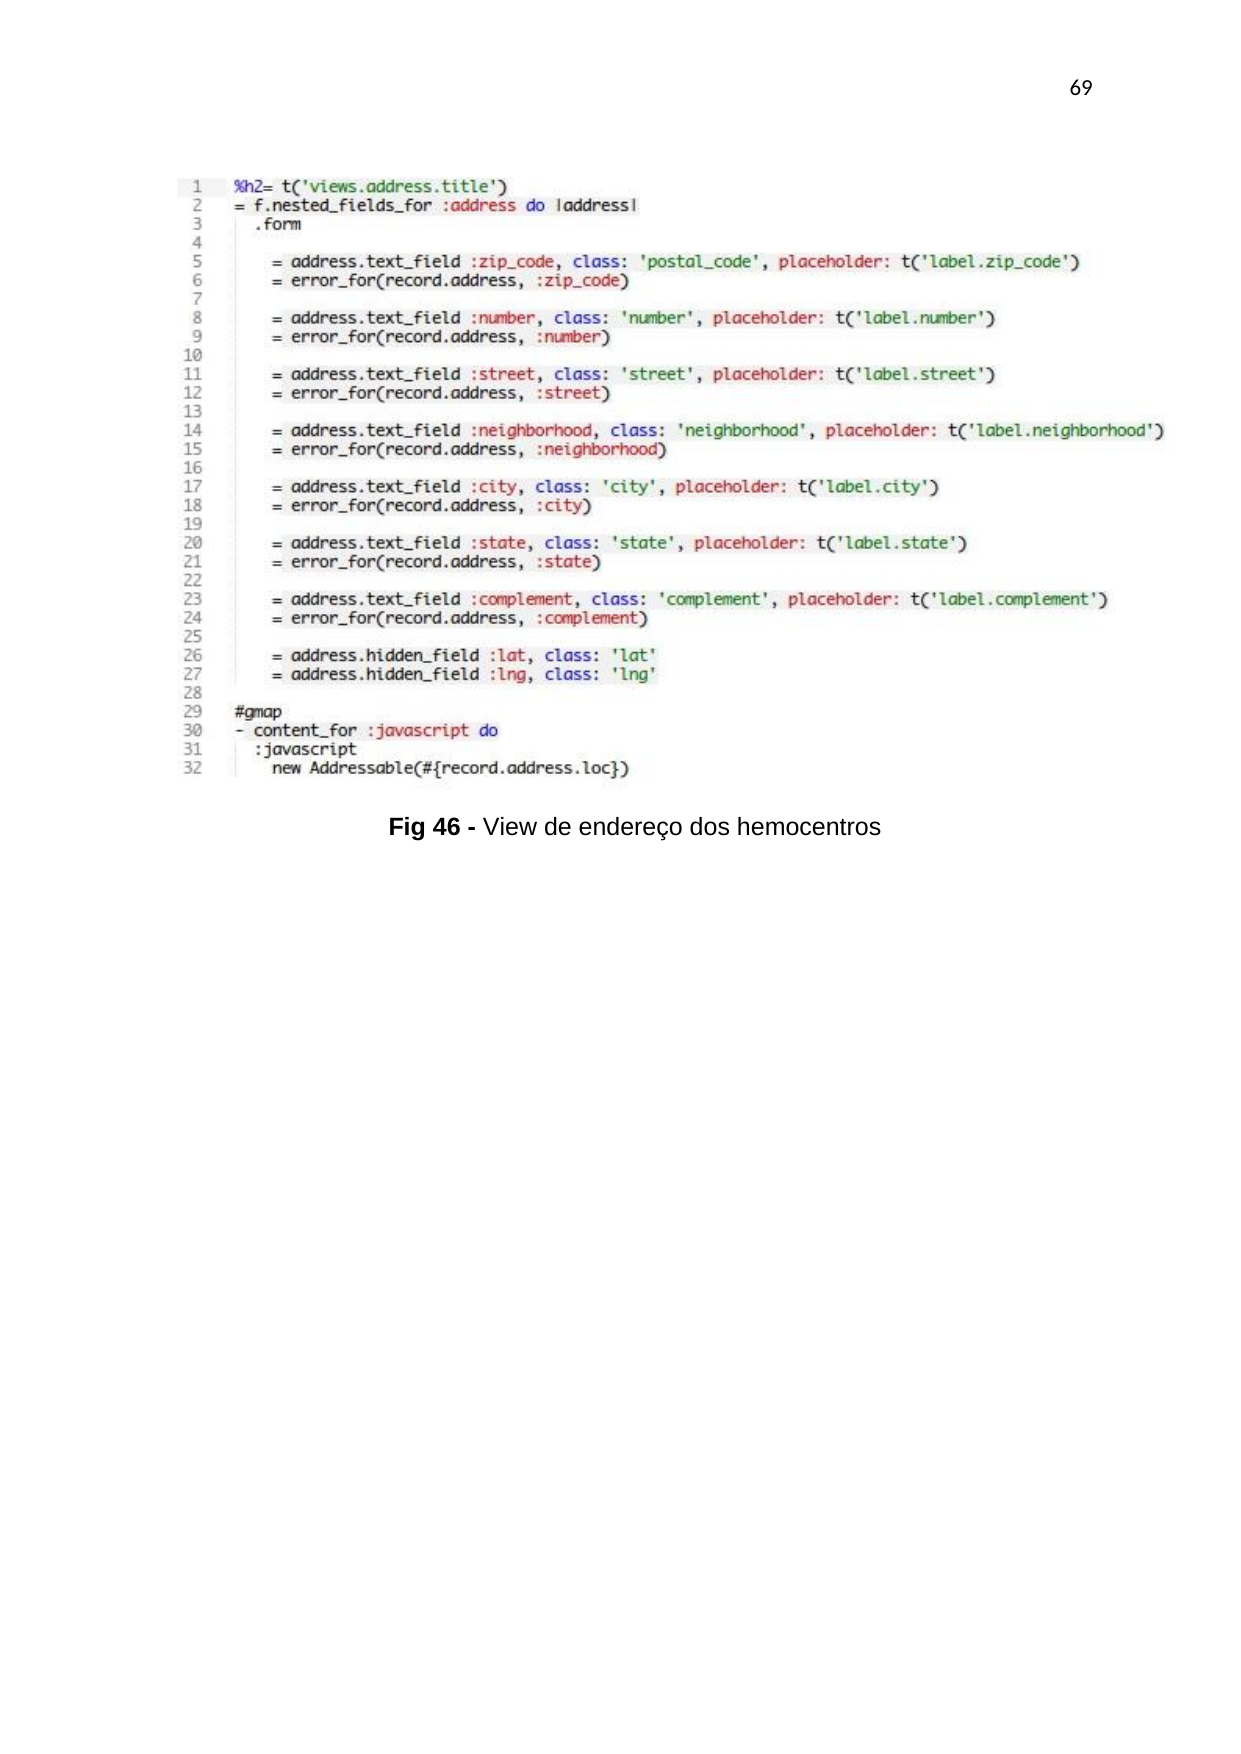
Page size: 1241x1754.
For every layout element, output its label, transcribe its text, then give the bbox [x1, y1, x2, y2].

text Fig 46 - View de endereço dos hemocentros [177, 812, 1092, 841]
picture [177, 177, 1178, 799]
